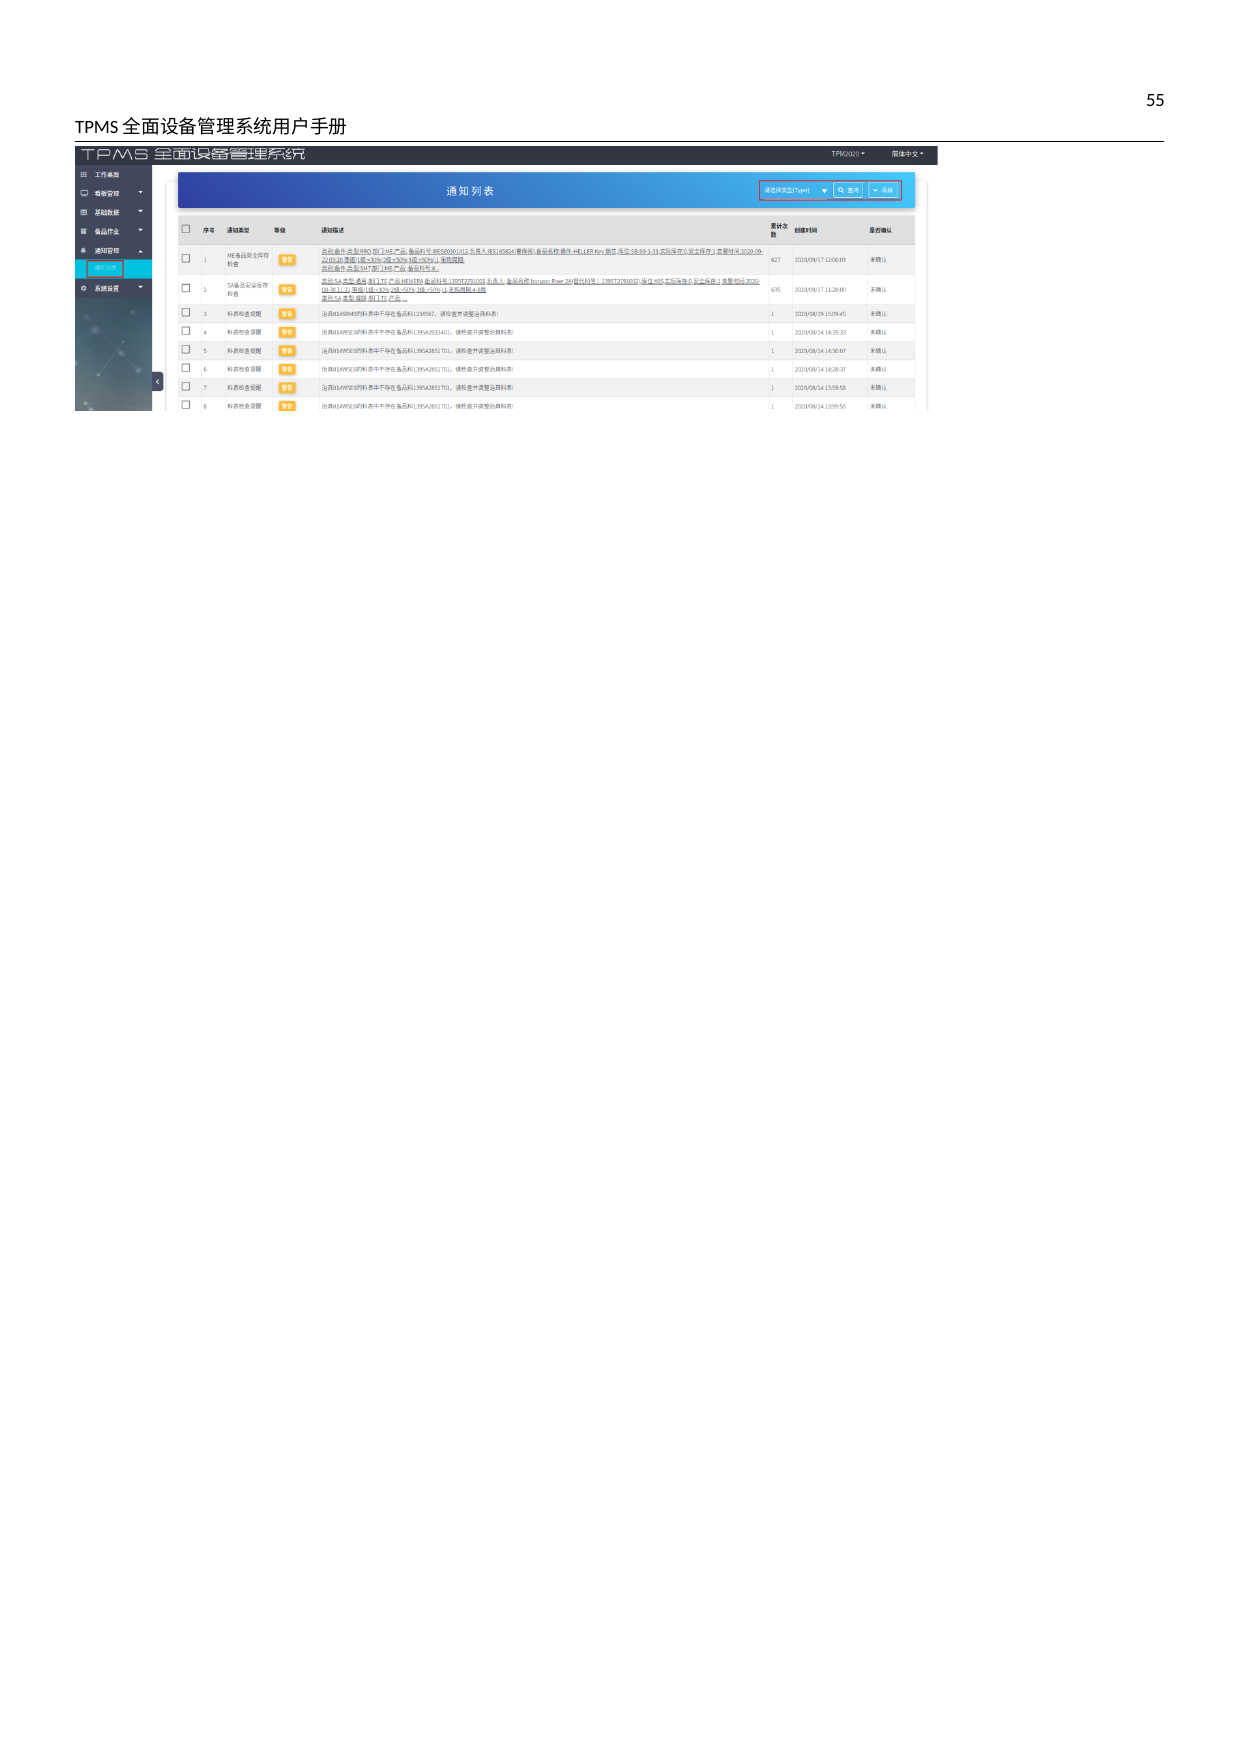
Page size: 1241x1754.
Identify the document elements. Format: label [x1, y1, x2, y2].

picture [75, 146, 938, 411]
